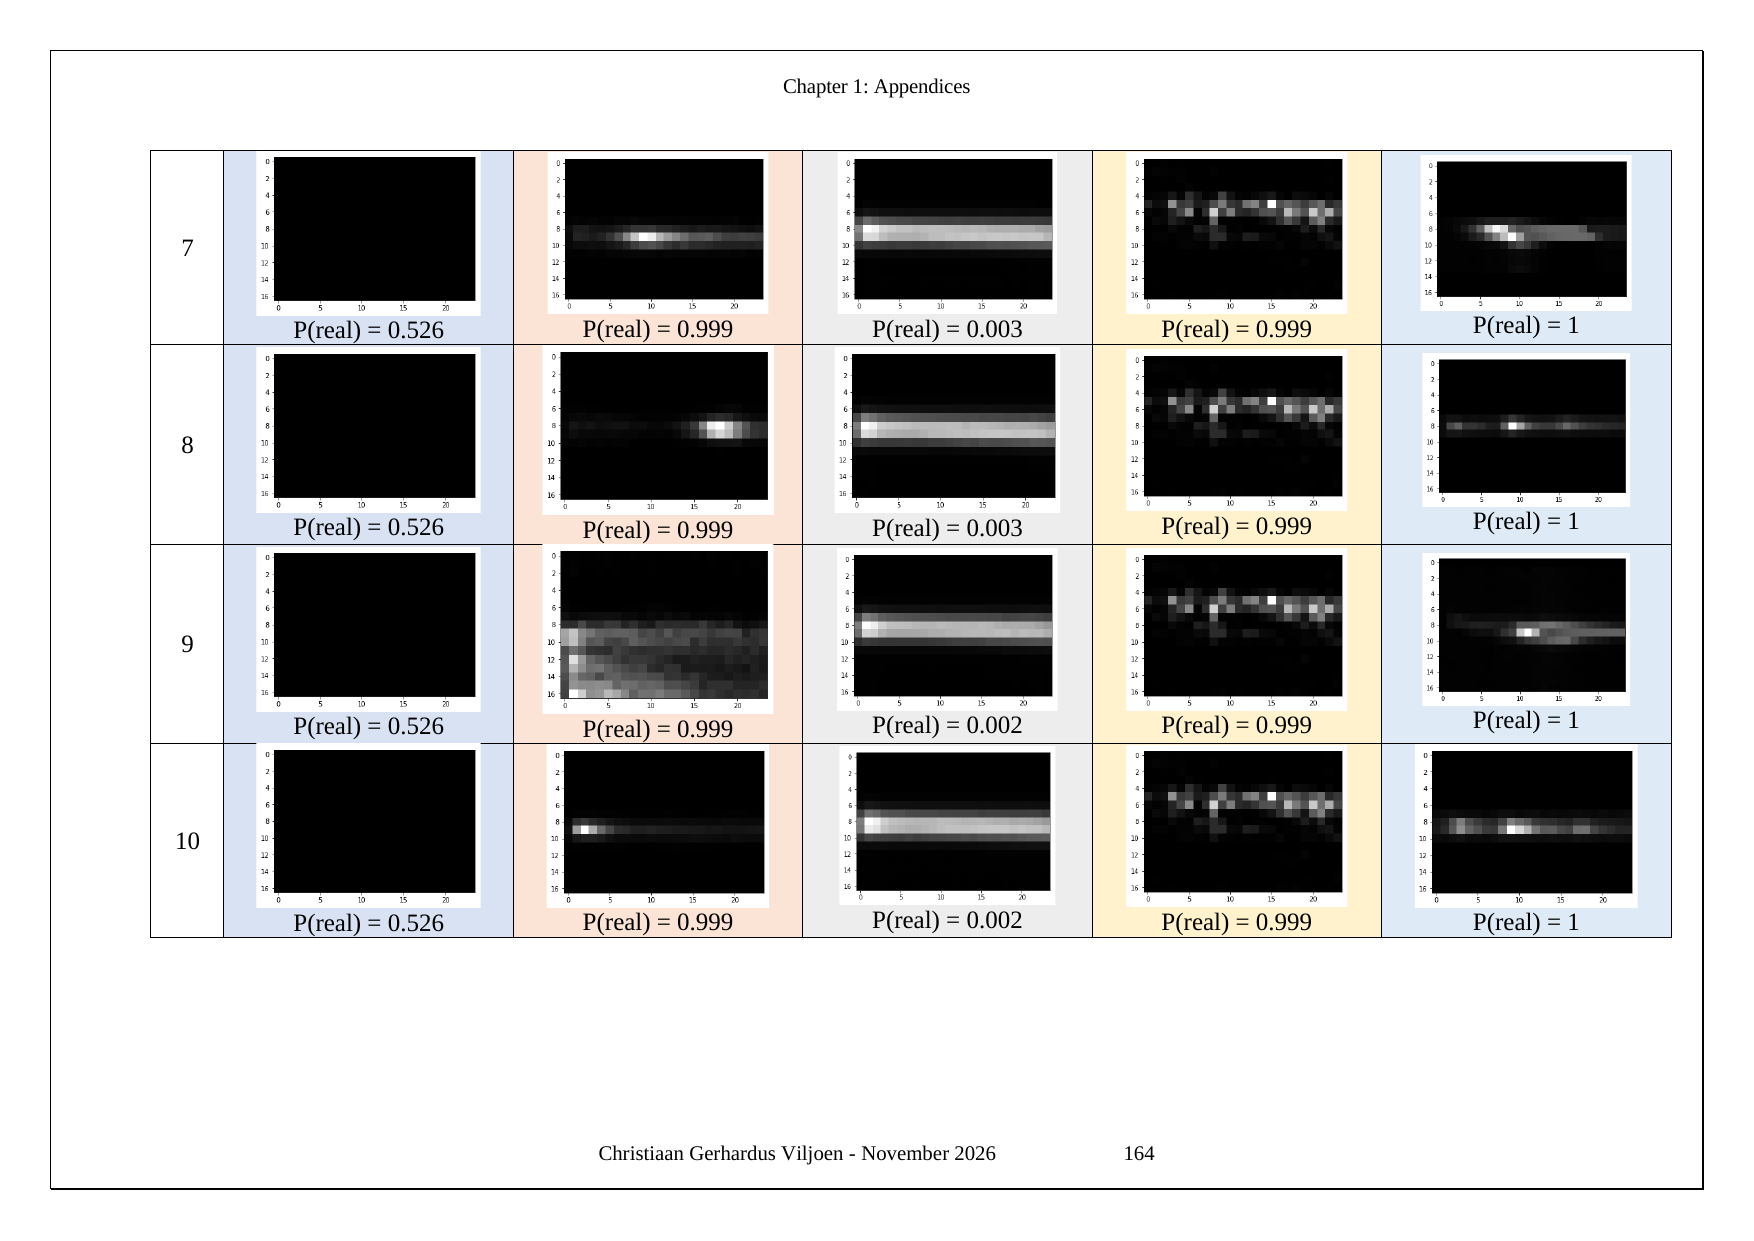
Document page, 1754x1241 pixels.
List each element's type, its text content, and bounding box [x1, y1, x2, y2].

table_cell P(real) = 0.002 [803, 545, 1092, 743]
picture [839, 746, 1056, 905]
table_cell P(real) = 1 [1382, 151, 1671, 344]
picture [1126, 152, 1348, 314]
table_cell P(real) = 1 [1382, 744, 1671, 937]
picture [1420, 155, 1632, 311]
picture [256, 347, 481, 513]
picture [256, 151, 481, 316]
table_cell P(real) = 0.003 [803, 345, 1092, 544]
picture [546, 744, 770, 908]
table_cell P(real) = 0.999 [514, 545, 802, 743]
picture [542, 544, 774, 714]
picture [1126, 349, 1348, 511]
picture [837, 548, 1058, 711]
table_cell P(real) = 1 [1382, 345, 1671, 544]
table_cell 9 [151, 545, 223, 743]
table_cell P(real) = 1 [1382, 545, 1671, 743]
table_cell P(real) = 0.526 [224, 151, 513, 344]
picture [1414, 744, 1638, 908]
table_cell P(real) = 0.999 [1093, 744, 1381, 937]
picture [1422, 353, 1631, 507]
picture [837, 152, 1058, 314]
picture [547, 152, 769, 314]
table_cell P(real) = 0.526 [224, 545, 513, 743]
picture [542, 345, 774, 515]
table_cell P(real) = 0.999 [1093, 345, 1381, 544]
picture [256, 547, 481, 712]
picture [1126, 745, 1348, 907]
table_cell P(real) = 0.526 [224, 744, 513, 937]
picture [834, 347, 1061, 513]
table_cell P(real) = 0.999 [514, 345, 802, 544]
table_cell P(real) = 0.999 [1093, 545, 1381, 743]
table_cell P(real) = 0.002 [803, 744, 1092, 937]
table_cell P(real) = 0.003 [803, 151, 1092, 344]
table_cell P(real) = 0.526 [224, 345, 513, 544]
table_cell P(real) = 0.999 [1093, 151, 1381, 344]
picture [1126, 548, 1348, 711]
table_cell 7 [151, 151, 223, 344]
table_cell P(real) = 0.999 [514, 151, 802, 344]
picture [256, 743, 481, 908]
table_cell P(real) = 0.999 [514, 744, 802, 937]
table_cell 8 [151, 345, 223, 544]
table_cell 10 [151, 744, 223, 937]
picture [1422, 553, 1631, 706]
